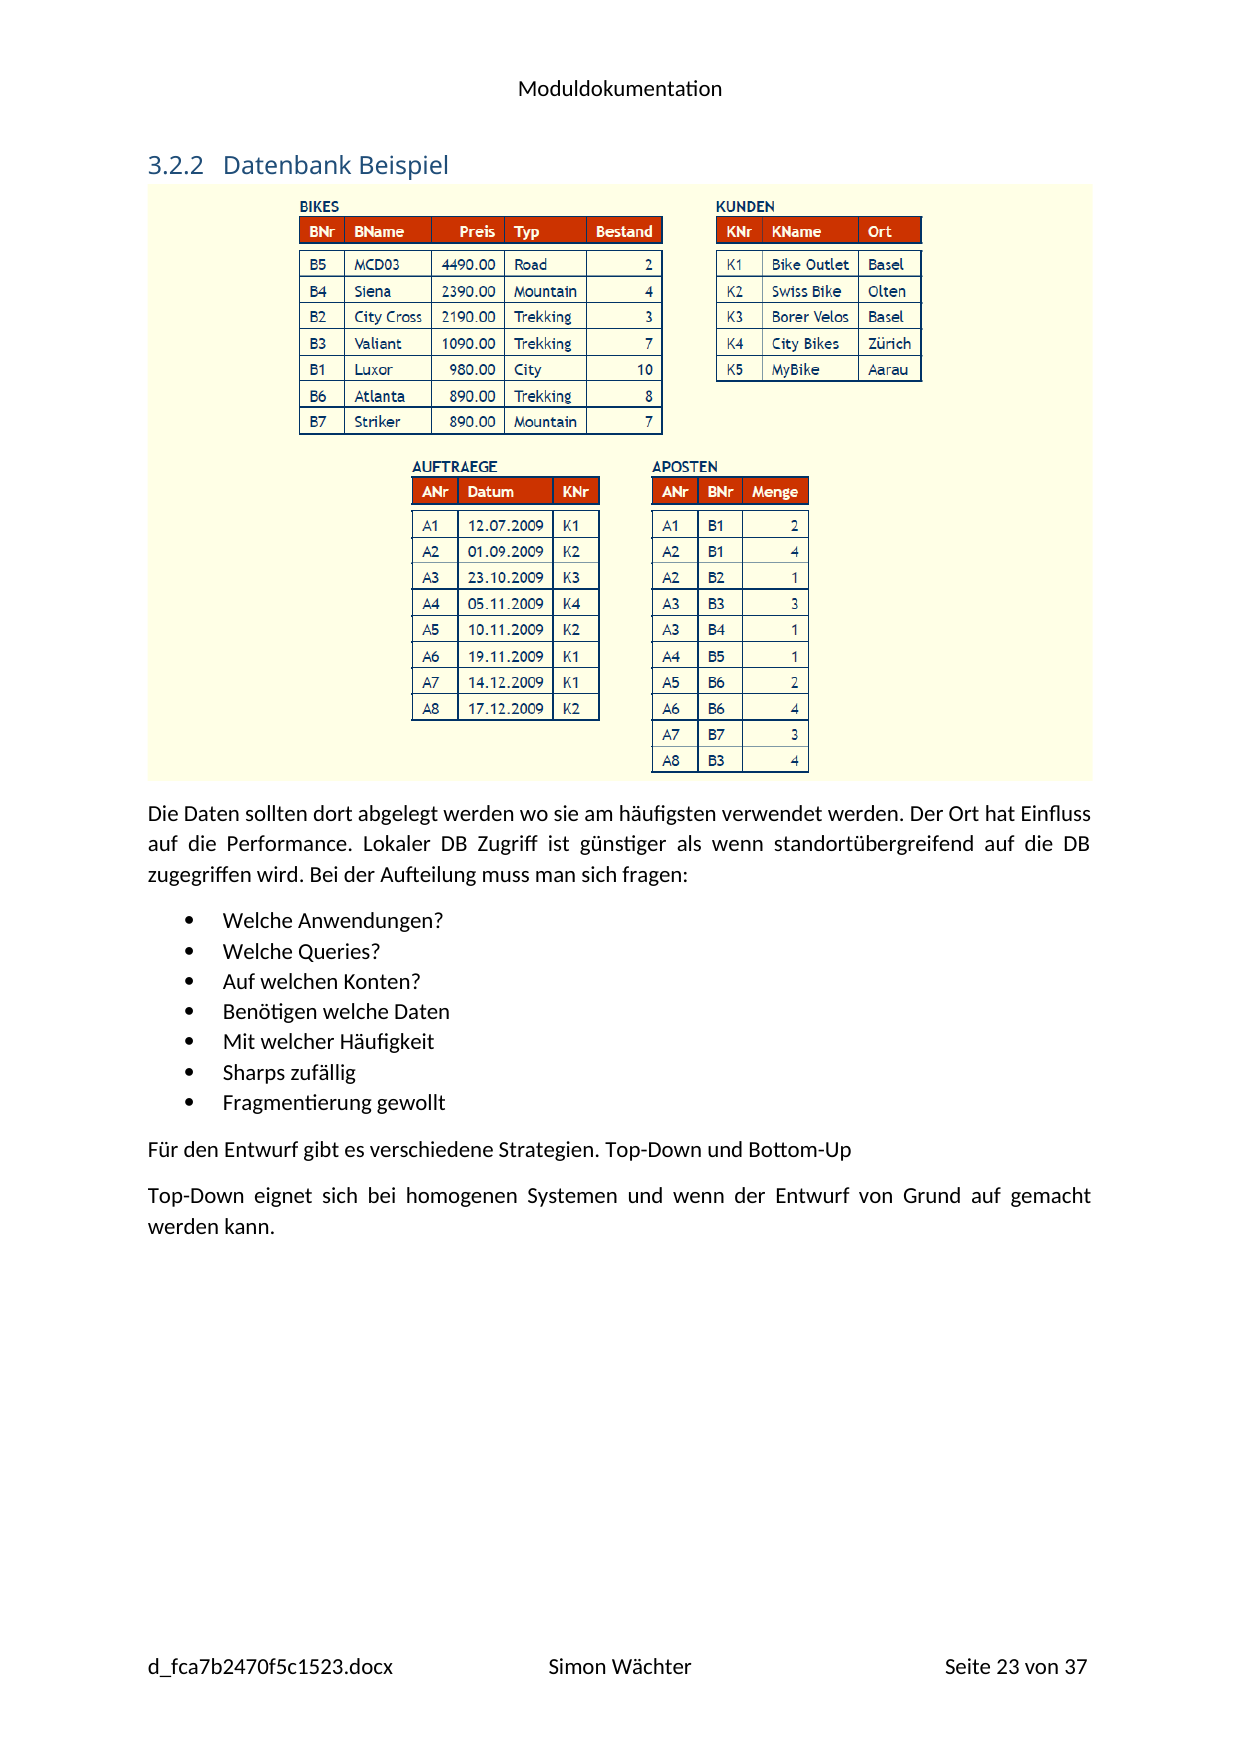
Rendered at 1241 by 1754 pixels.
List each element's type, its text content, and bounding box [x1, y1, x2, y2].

text Für den Entwurf gibt es verschiedene Strategien. Top-Down und Bottom-Up [148, 1135, 1093, 1163]
list Welche Anwendungen? [185, 907, 1093, 934]
list Sharps zufällig [185, 1058, 1093, 1086]
picture [147, 184, 1093, 781]
text Top-Down eignet sich bei homogenen Systemen und wenn der Entwurf von Grund auf gemacht werden kann. [148, 1182, 1093, 1240]
list Benötigen welche Daten [185, 997, 1093, 1025]
list Auf welchen Konten? [185, 967, 1093, 995]
subtitle Datenbank Beispiel [148, 148, 1093, 182]
list Mit welcher Häufigkeit [185, 1027, 1093, 1055]
list Welche Queries? [185, 937, 1093, 965]
text Die Daten sollten dort abgelegt werden wo sie am häufigsten verwendet werden. Der Ort hat Einfluss auf die Performance. Lokaler DB Zugriff ist günstiger als wenn standortübergreifend auf die DB zugegriffen wird. Bei der Aufteilung muss man sich fragen: [148, 799, 1093, 888]
list Fragmentierung gewollt [185, 1088, 1093, 1116]
